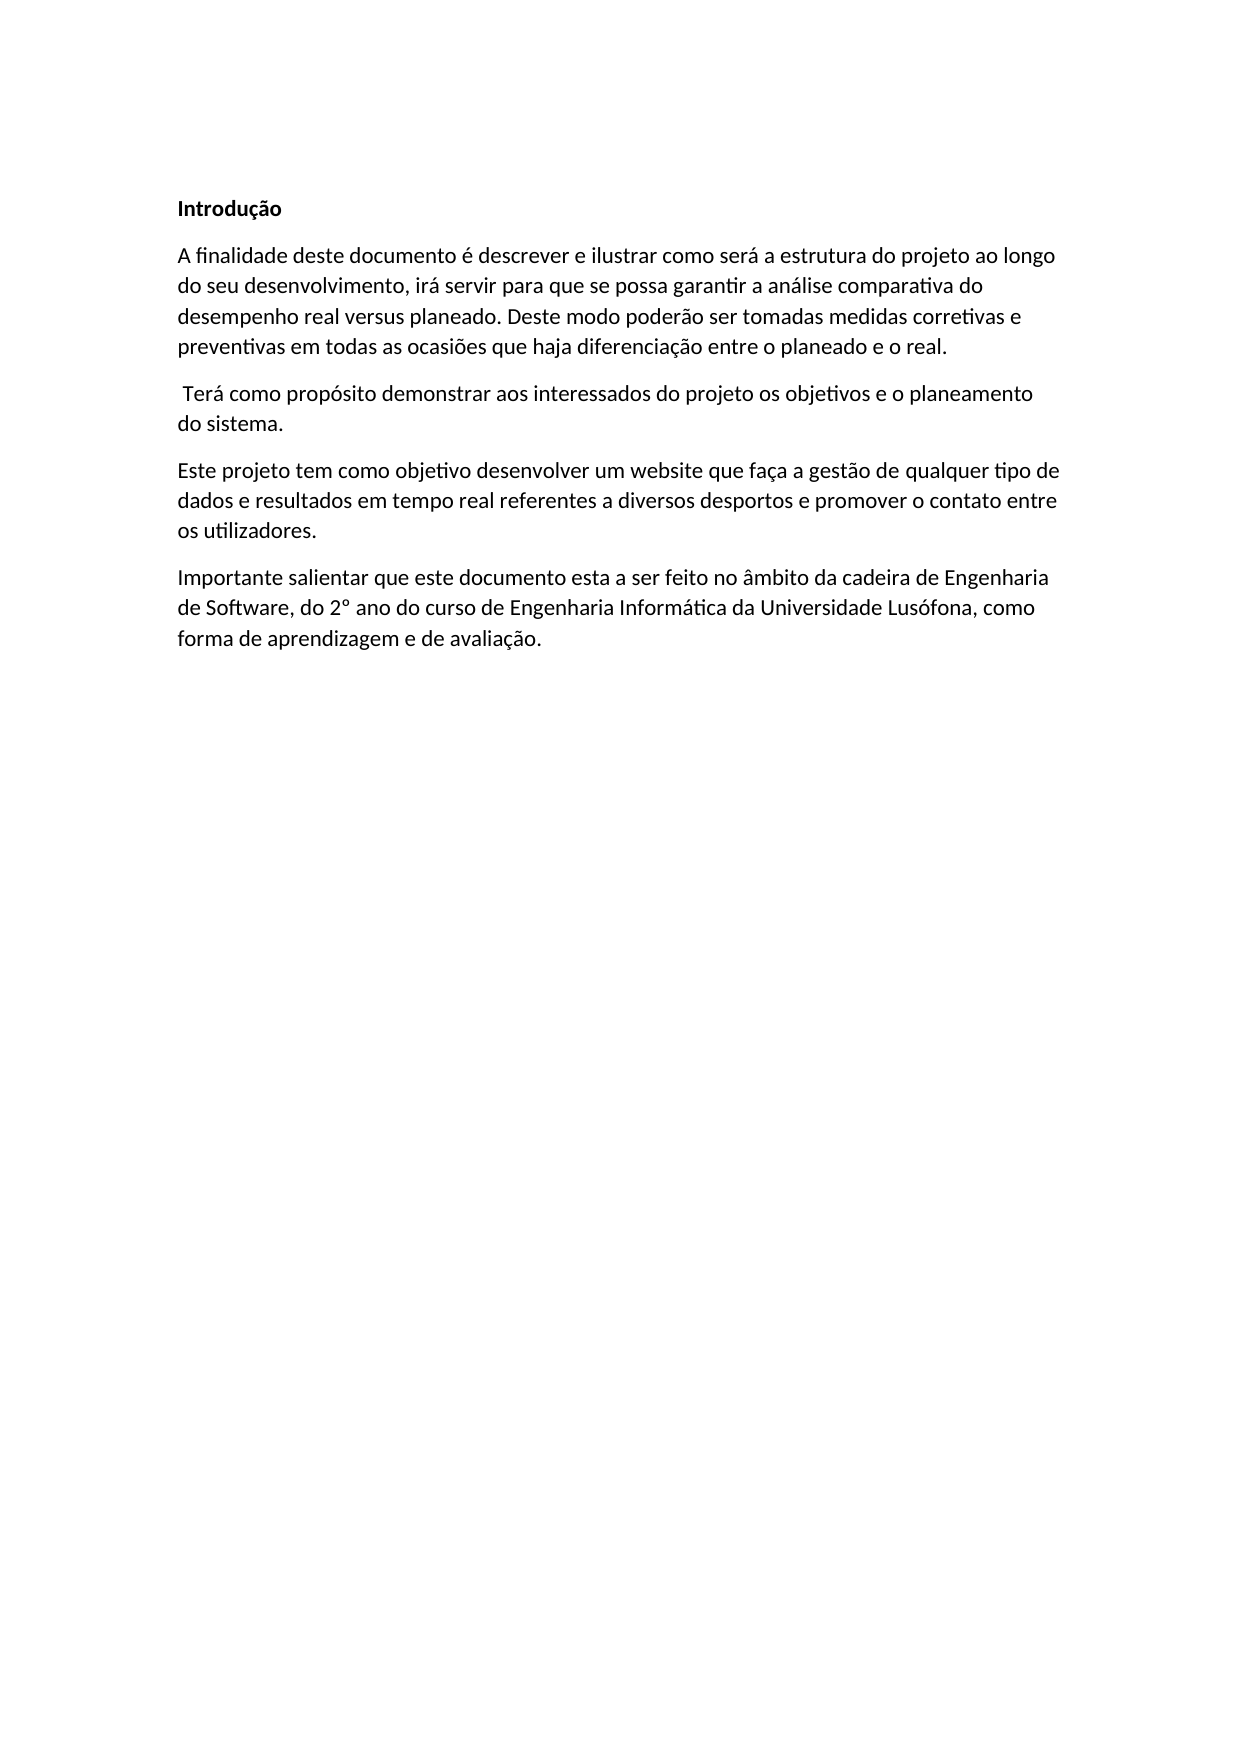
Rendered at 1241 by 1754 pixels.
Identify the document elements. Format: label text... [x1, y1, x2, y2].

text Introdução [177, 194, 1063, 222]
text Terá como propósito demonstrar aos interessados do projeto os objetivos e o planeamento do sistema. [177, 379, 1063, 437]
text Este projeto tem como objetivo desenvolver um website que faça a gestão de qualquer tipo de dados e resultados em tempo real referentes a diversos desportos e promover o contato entre os utilizadores. [177, 456, 1063, 544]
text Importante salientar que este documento esta a ser feito no âmbito da cadeira de Engenharia de Software, do 2º ano do curso de Engenharia Informática da Universidade Lusófona, como forma de aprendizagem e de avaliação. [177, 563, 1063, 652]
text A finalidade deste documento é descrever e ilustrar como será a estrutura do projeto ao longo do seu desenvolvimento, irá servir para que se possa garantir a análise comparativa do desempenho real versus planeado. Deste modo poderão ser tomadas medidas corretivas e preventivas em todas as ocasiões que haja diferenciação entre o planeado e o real. [177, 241, 1063, 360]
